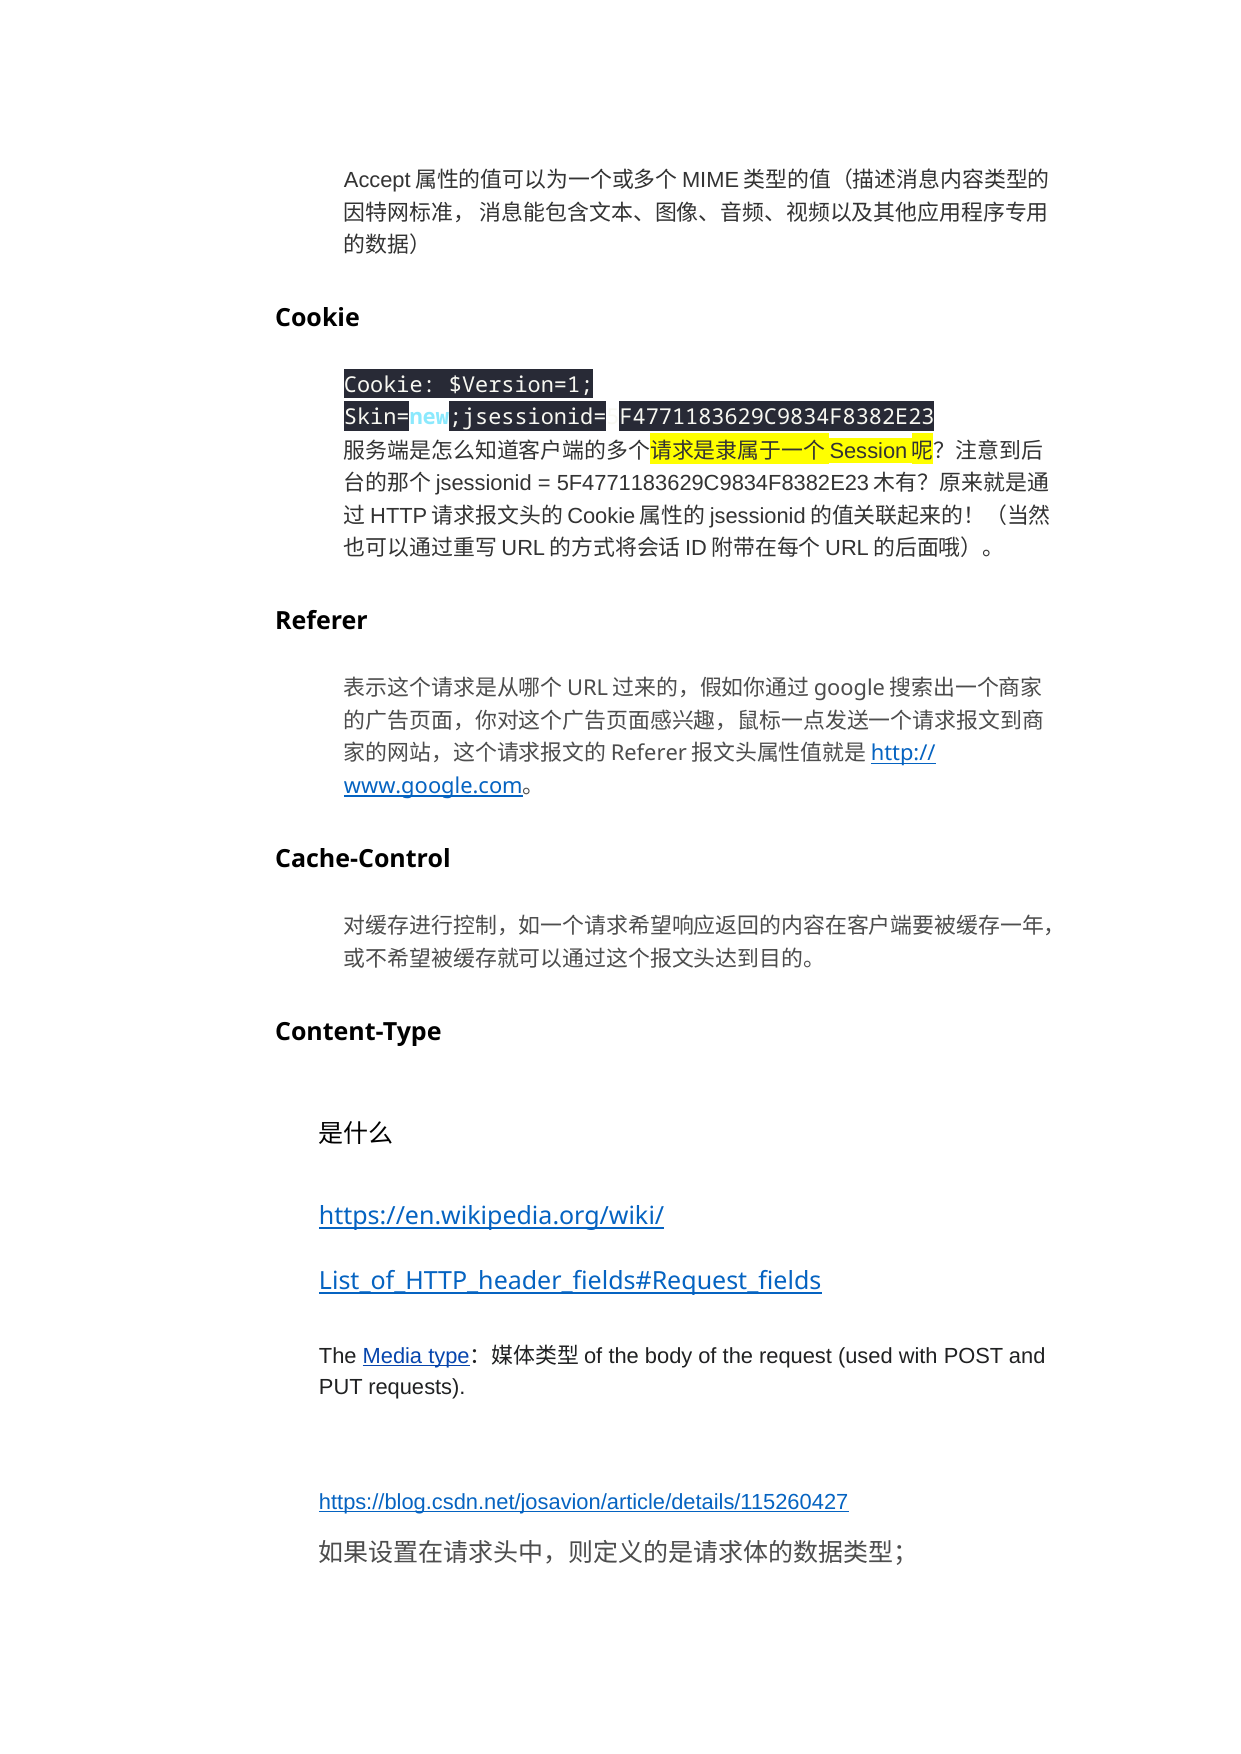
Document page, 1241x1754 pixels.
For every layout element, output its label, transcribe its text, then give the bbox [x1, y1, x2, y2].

text 如果设置在请求头中，则定义的是请求体的数据类型； [275, 1518, 1053, 1583]
text 对缓存进行控制，如一个请求希望响应返回的内容在客户端要被缓存一年，或不希望被缓存就可以通过这个报文头达到目的。 [344, 940, 1053, 973]
subtitle Content-Type [231, 998, 1053, 1063]
text https://en.wikipedia.org/wiki/List_of_HTTP_header_fields#Request_fields [319, 1183, 1053, 1313]
subtitle Cache-Control [231, 825, 1053, 890]
text 服务端是怎么知道客户端的多个请求是隶属于一个Session呢？注意到后台的那个jsessionid = 5F4771183629C9834F8382E23木有？原来就是通过HTTP请求报文头的Cookie属性的jsessionid的值关联起来的！（当然也可以通过重写URL的方式将会话ID附带在每个URL的后面哦）。 [344, 432, 1053, 562]
text The Media type：媒体类型 of the body of the request (used with POST and PUT requests). [319, 1338, 1053, 1403]
text https://blog.csdn.net/josavion/article/details/115260427 [275, 1485, 1053, 1518]
text Cookie: $Version=1; Skin=new;jsessionid=5F4771183629C9834F8382E23 [344, 367, 1053, 432]
subtitle Cookie [231, 284, 1053, 349]
text Accept属性的值可以为一个或多个MIME类型的值（描述消息内容类型的因特网标准， 消息能包含文本、图像、音频、视频以及其他应用程序专用的数据） [344, 162, 1053, 259]
subtitle 是什么 [275, 1099, 1053, 1164]
subtitle Referer [231, 587, 1053, 652]
text 表示这个请求是从哪个URL过来的，假如你通过google搜索出一个商家的广告页面，你对这个广告页面感兴趣，鼠标一点发送一个请求报文到商家的网站，这个请求报文的Referer报文头属性值就是http://www.google.com。 [344, 670, 1053, 800]
